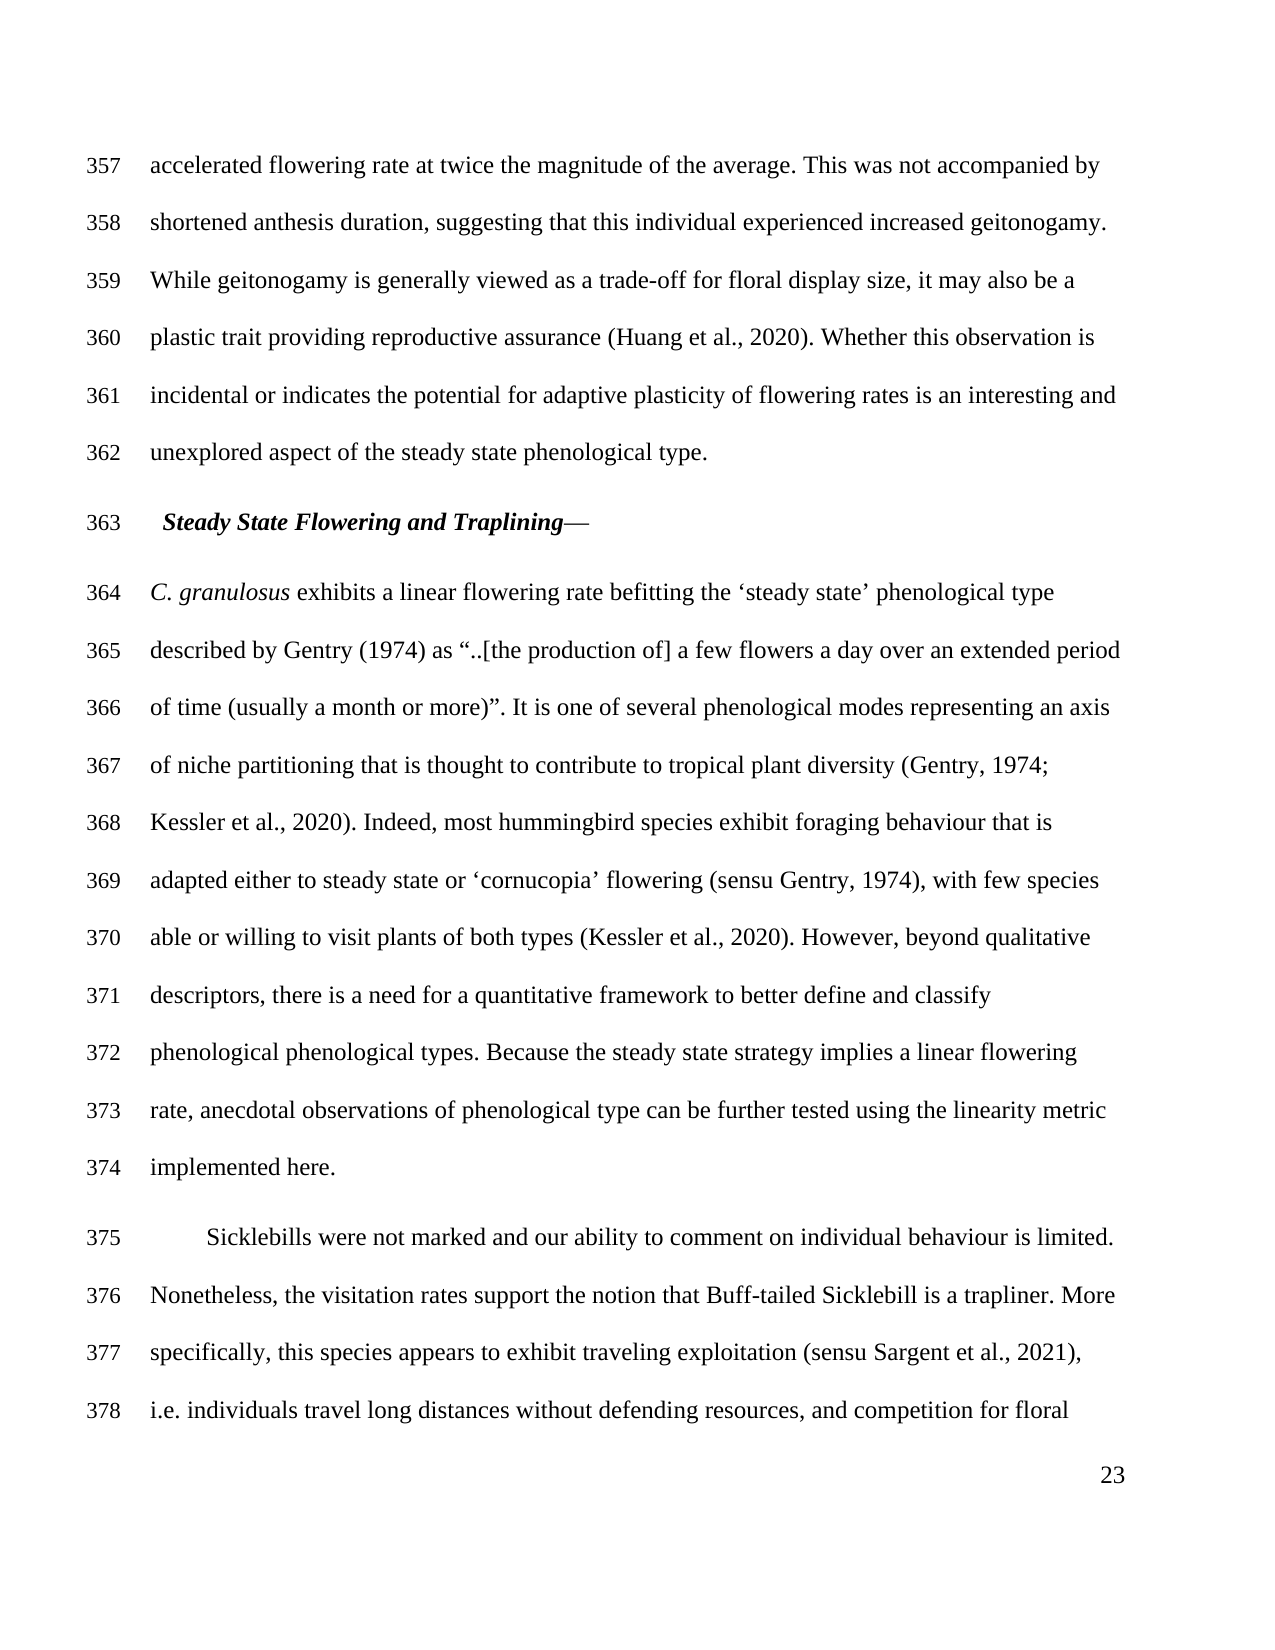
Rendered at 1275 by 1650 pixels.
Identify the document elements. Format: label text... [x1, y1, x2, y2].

text Steady State Flowering and Traplining— [150, 507, 1125, 536]
text C. granulosus exhibits a linear flowering rate befitting the ‘steady state’ phenological type described by Gentry (1974) as “..[the production of] a few flowers a day over an extended period of time (usually a month or more)”. It is one of several phenological modes representing an axis of niche partitioning that is thought to contribute to tropical plant diversity (Gentry, 1974; Kessler et al., 2020). Indeed, most hummingbird species exhibit foraging behaviour that is adapted either to steady state or ‘cornucopia’ flowering (sensu Gentry, 1974), with few species able or willing to visit plants of both types (Kessler et al., 2020). However, beyond qualitative descriptors, there is a need for a quantitative framework to better define and classify phenological phenological types. Because the steady state strategy implies a linear flowering rate, anecdotal observations of phenological type can be further tested using the linearity metric implemented here. [150, 577, 1125, 1181]
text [150, 150, 1125, 466]
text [150, 1222, 1125, 1424]
